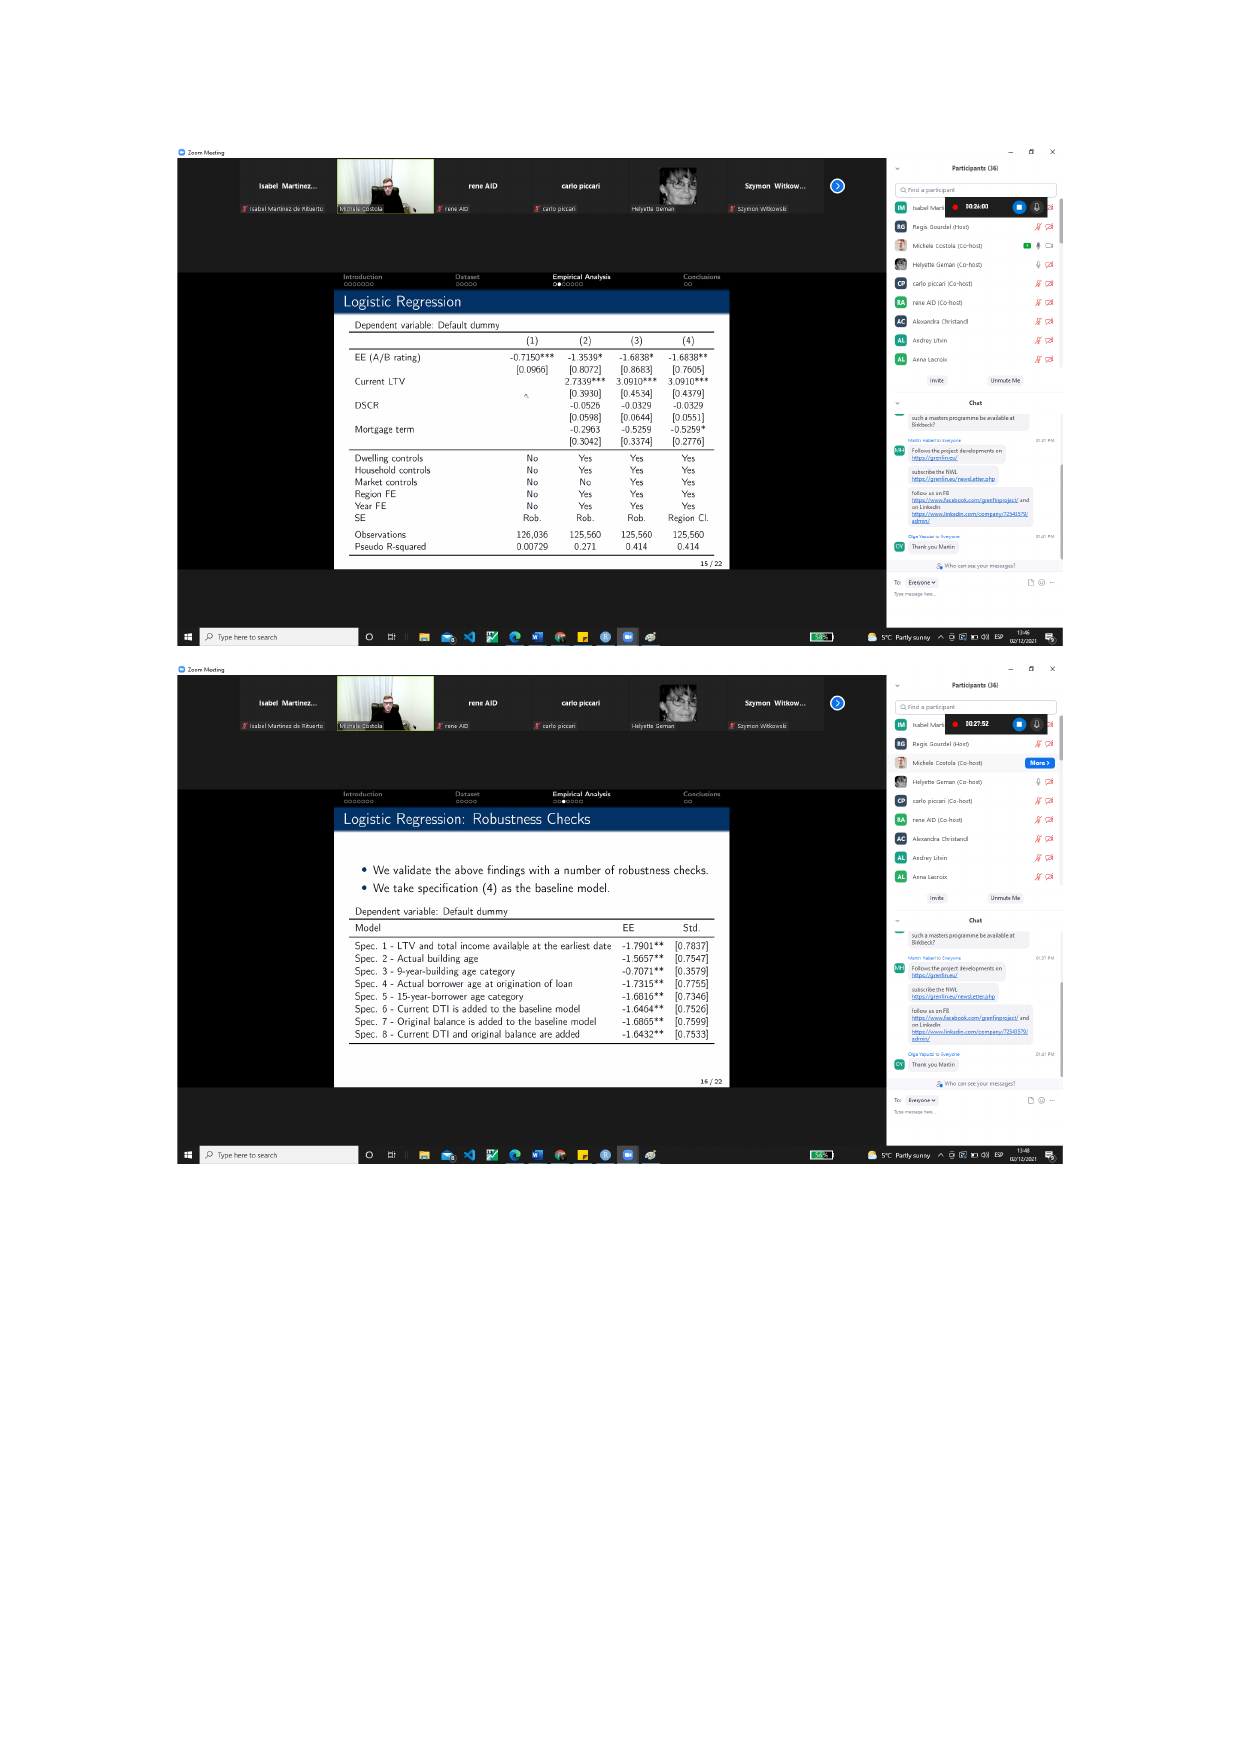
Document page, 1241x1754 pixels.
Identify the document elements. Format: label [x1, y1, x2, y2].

picture [177, 664, 1063, 1164]
picture [177, 147, 1063, 646]
